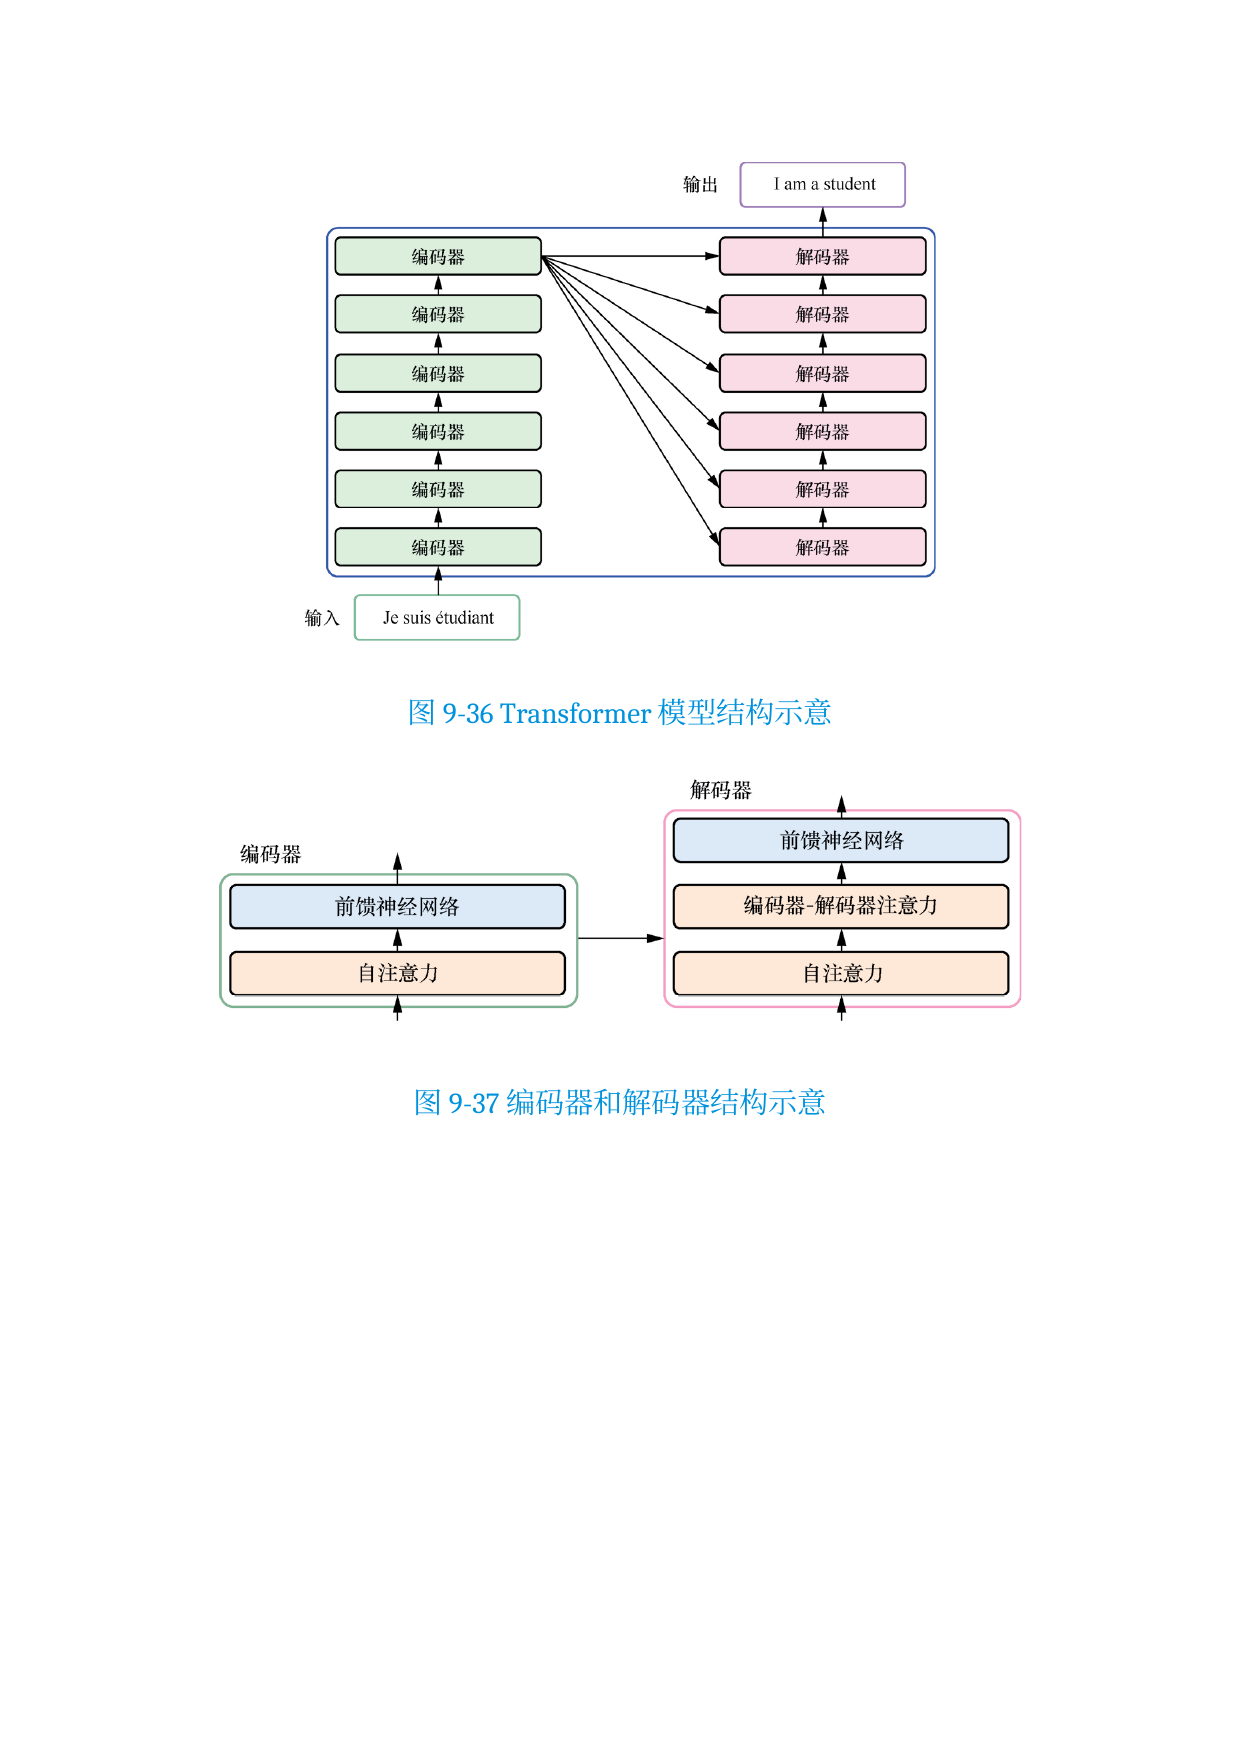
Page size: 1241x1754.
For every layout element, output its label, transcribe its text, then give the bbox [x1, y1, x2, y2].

text 图9-36 Transformer模型结构示意 [187, 682, 1053, 747]
text 图9-37 编码器和解码器结构示意 [187, 1072, 1053, 1137]
picture [219, 779, 1022, 1021]
picture [526, 1102, 530, 1113]
picture [304, 162, 936, 641]
